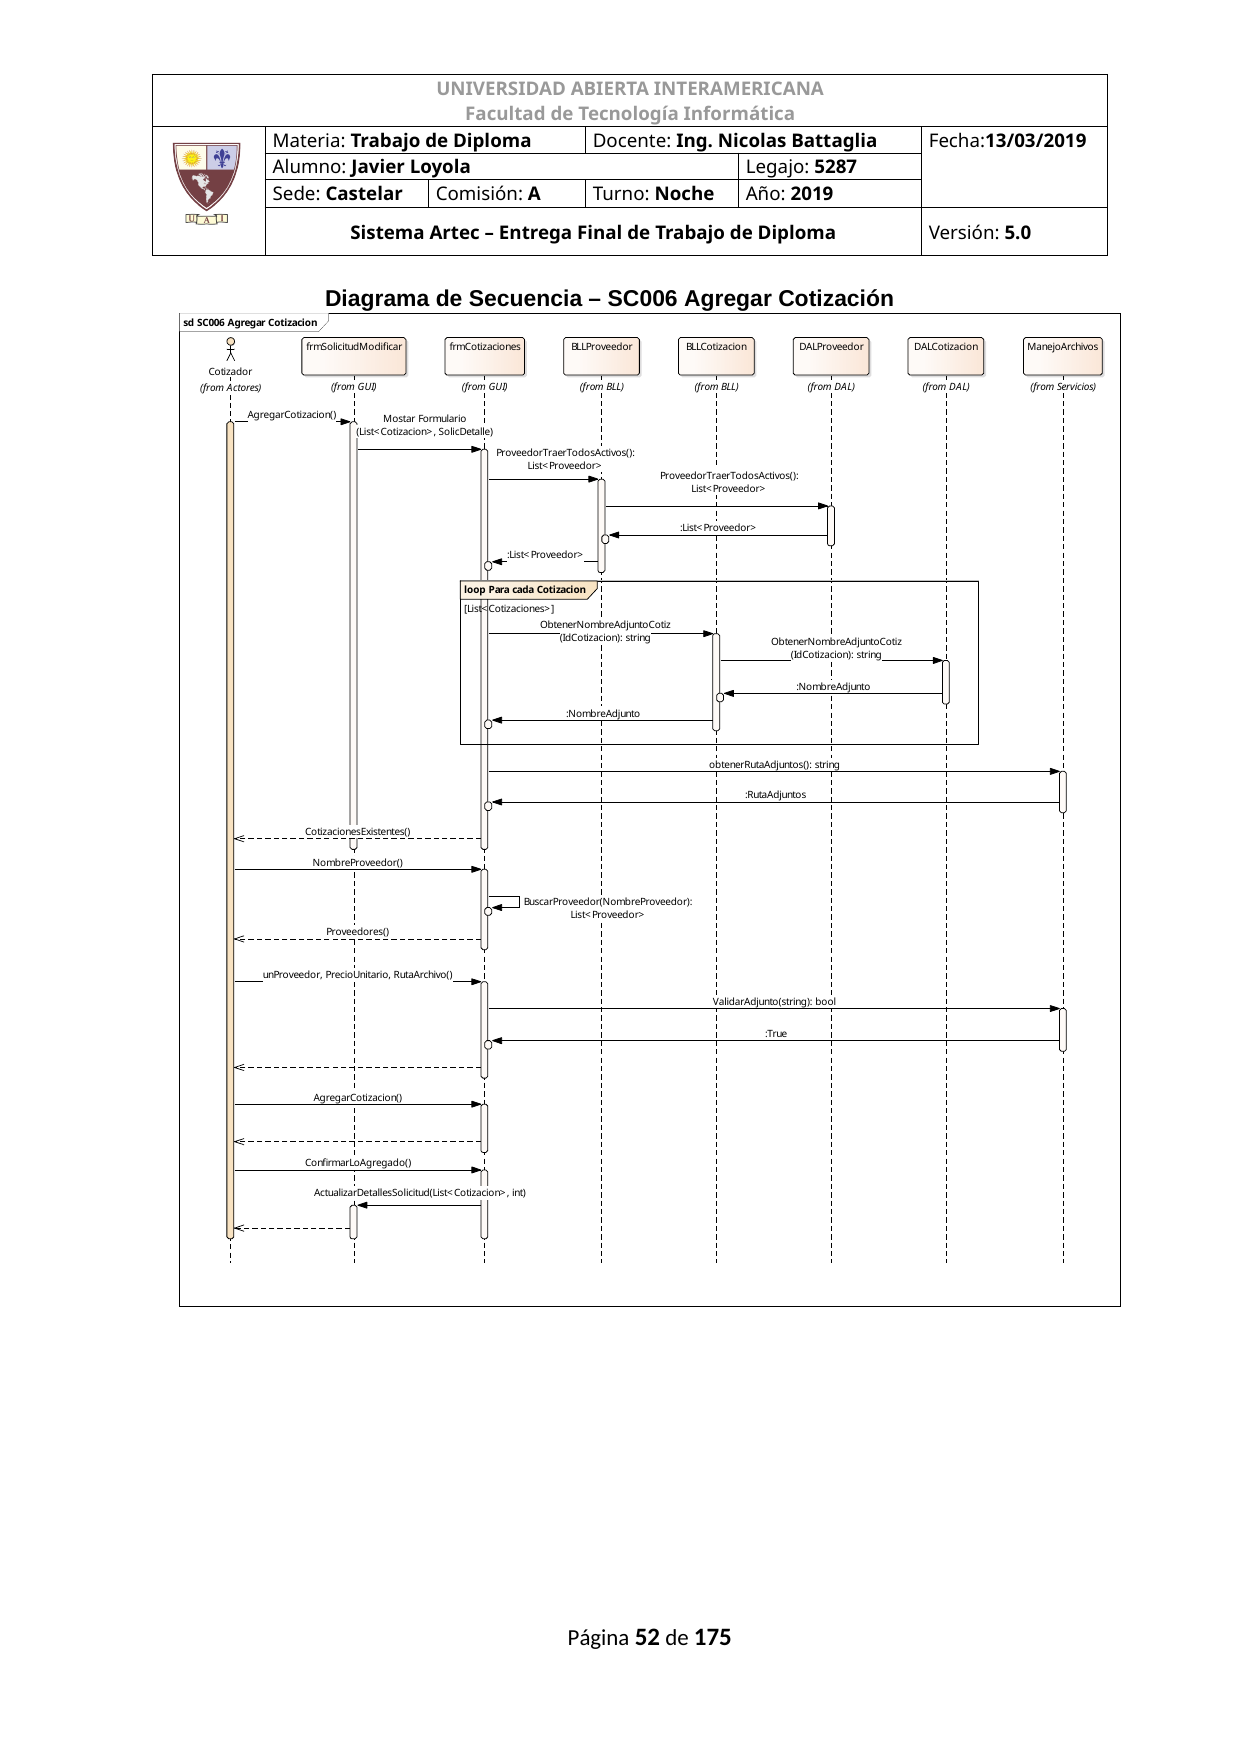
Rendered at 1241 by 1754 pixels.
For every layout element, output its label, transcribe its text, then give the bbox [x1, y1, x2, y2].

text Diagrama de Secuencia – SC006 Agregar Cotización [251, 284, 1122, 311]
picture [157, 136, 257, 228]
